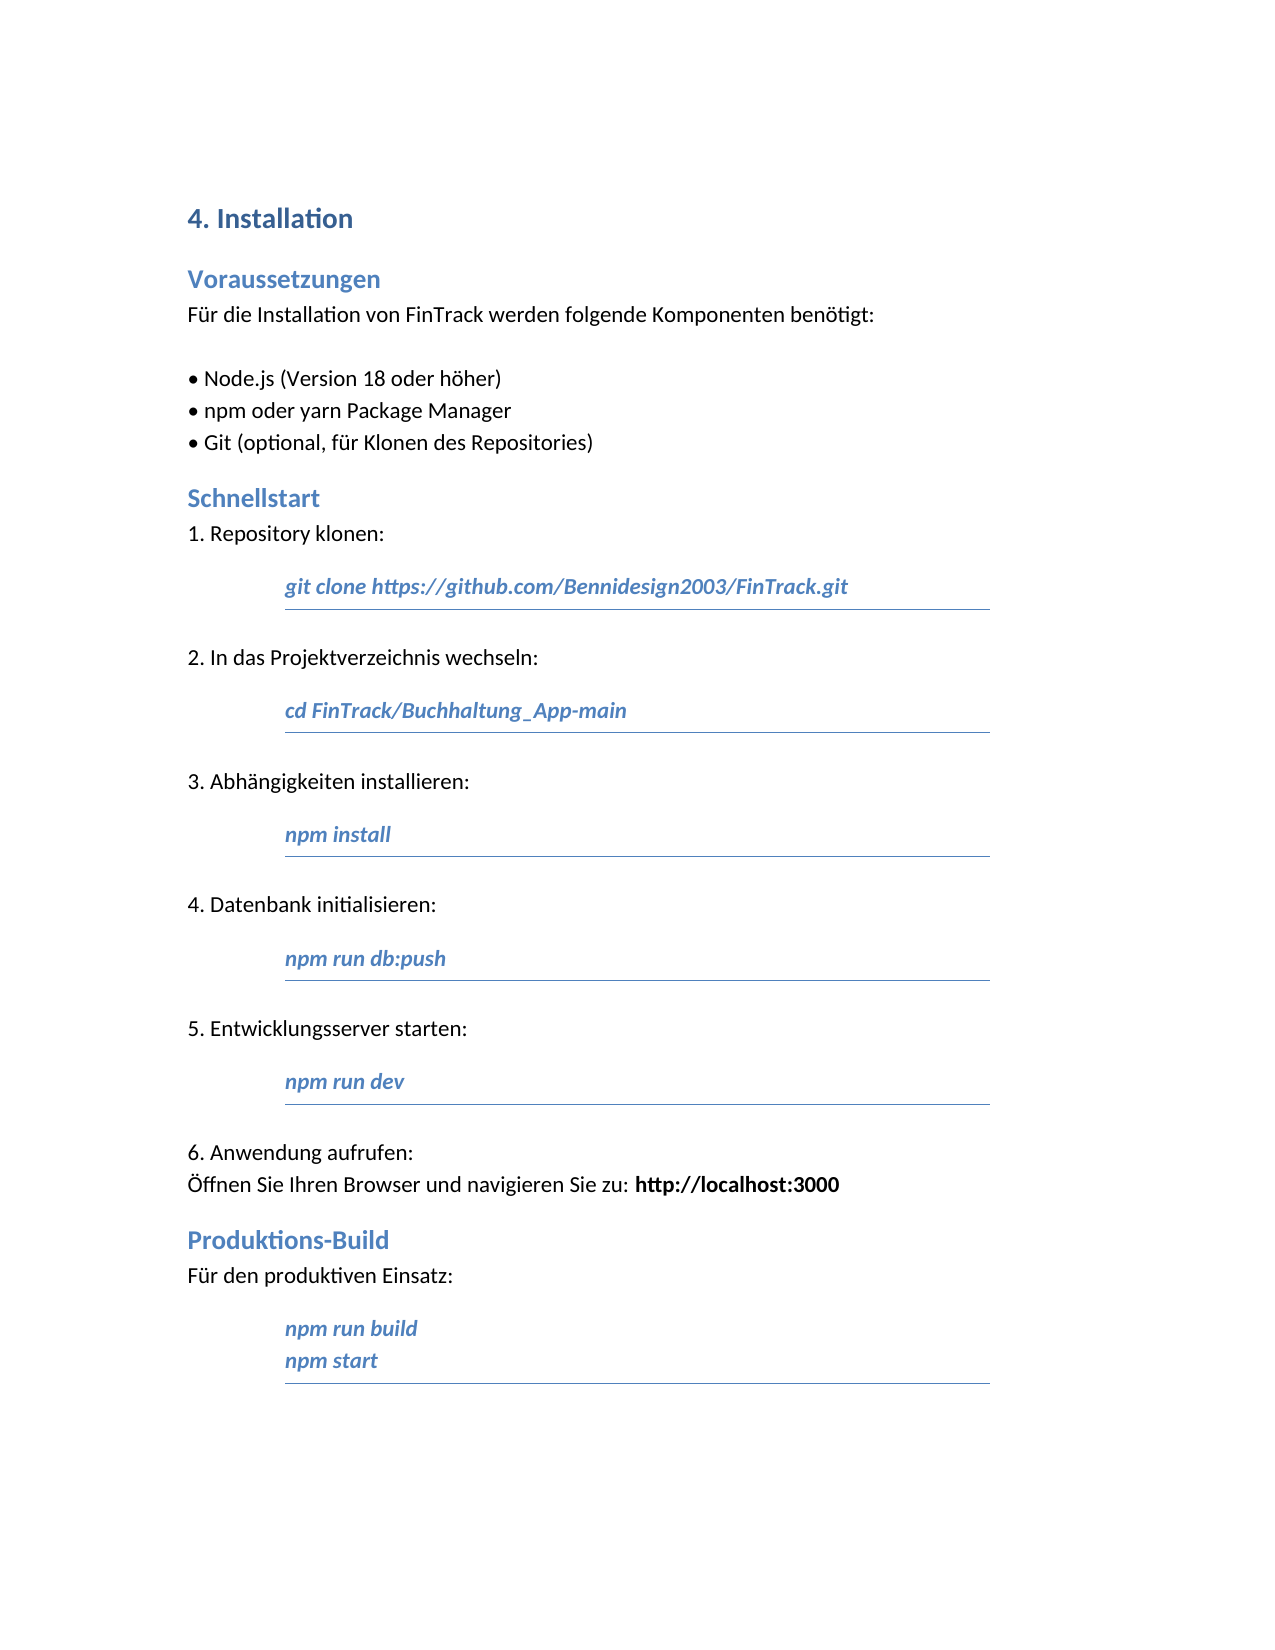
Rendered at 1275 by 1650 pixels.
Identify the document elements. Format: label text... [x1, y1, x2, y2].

text npm install [285, 820, 990, 856]
text git clone https://github.com/Bennidesign2003/FinTrack.git [285, 572, 990, 609]
text 4. Datenbank initialisieren: [187, 891, 1087, 919]
text Für die Installation von FinTrack werden folgende Komponenten benötigt: • Node.js (Version 18 oder höher) • npm oder yarn Package Manager • Git (optional, für Klonen des Repositories) [187, 300, 1087, 456]
subtitle Voraussetzungen [187, 262, 1087, 295]
text 3. Abhängigkeiten installieren: [187, 767, 1087, 795]
text 6. Anwendung aufrufen: Öffnen Sie Ihren Browser und navigieren Sie zu: http://localhost:3000 [187, 1138, 1087, 1198]
text npm run dev [285, 1067, 990, 1104]
text 5. Entwicklungsserver starten: [187, 1014, 1087, 1042]
subtitle Produktions-Build [187, 1223, 1087, 1256]
text 2. In das Projektverzeichnis wechseln: [187, 643, 1087, 671]
subtitle 4. Installation [187, 200, 1087, 236]
text npm run build npm start [285, 1314, 990, 1383]
text cd FinTrack/Buchhaltung_App-main [285, 696, 990, 732]
text Für den produktiven Einsatz: [187, 1261, 1087, 1289]
subtitle Schnellstart [187, 481, 1087, 514]
text npm run db:push [285, 944, 990, 980]
text 1. Repository klonen: [187, 519, 1087, 547]
